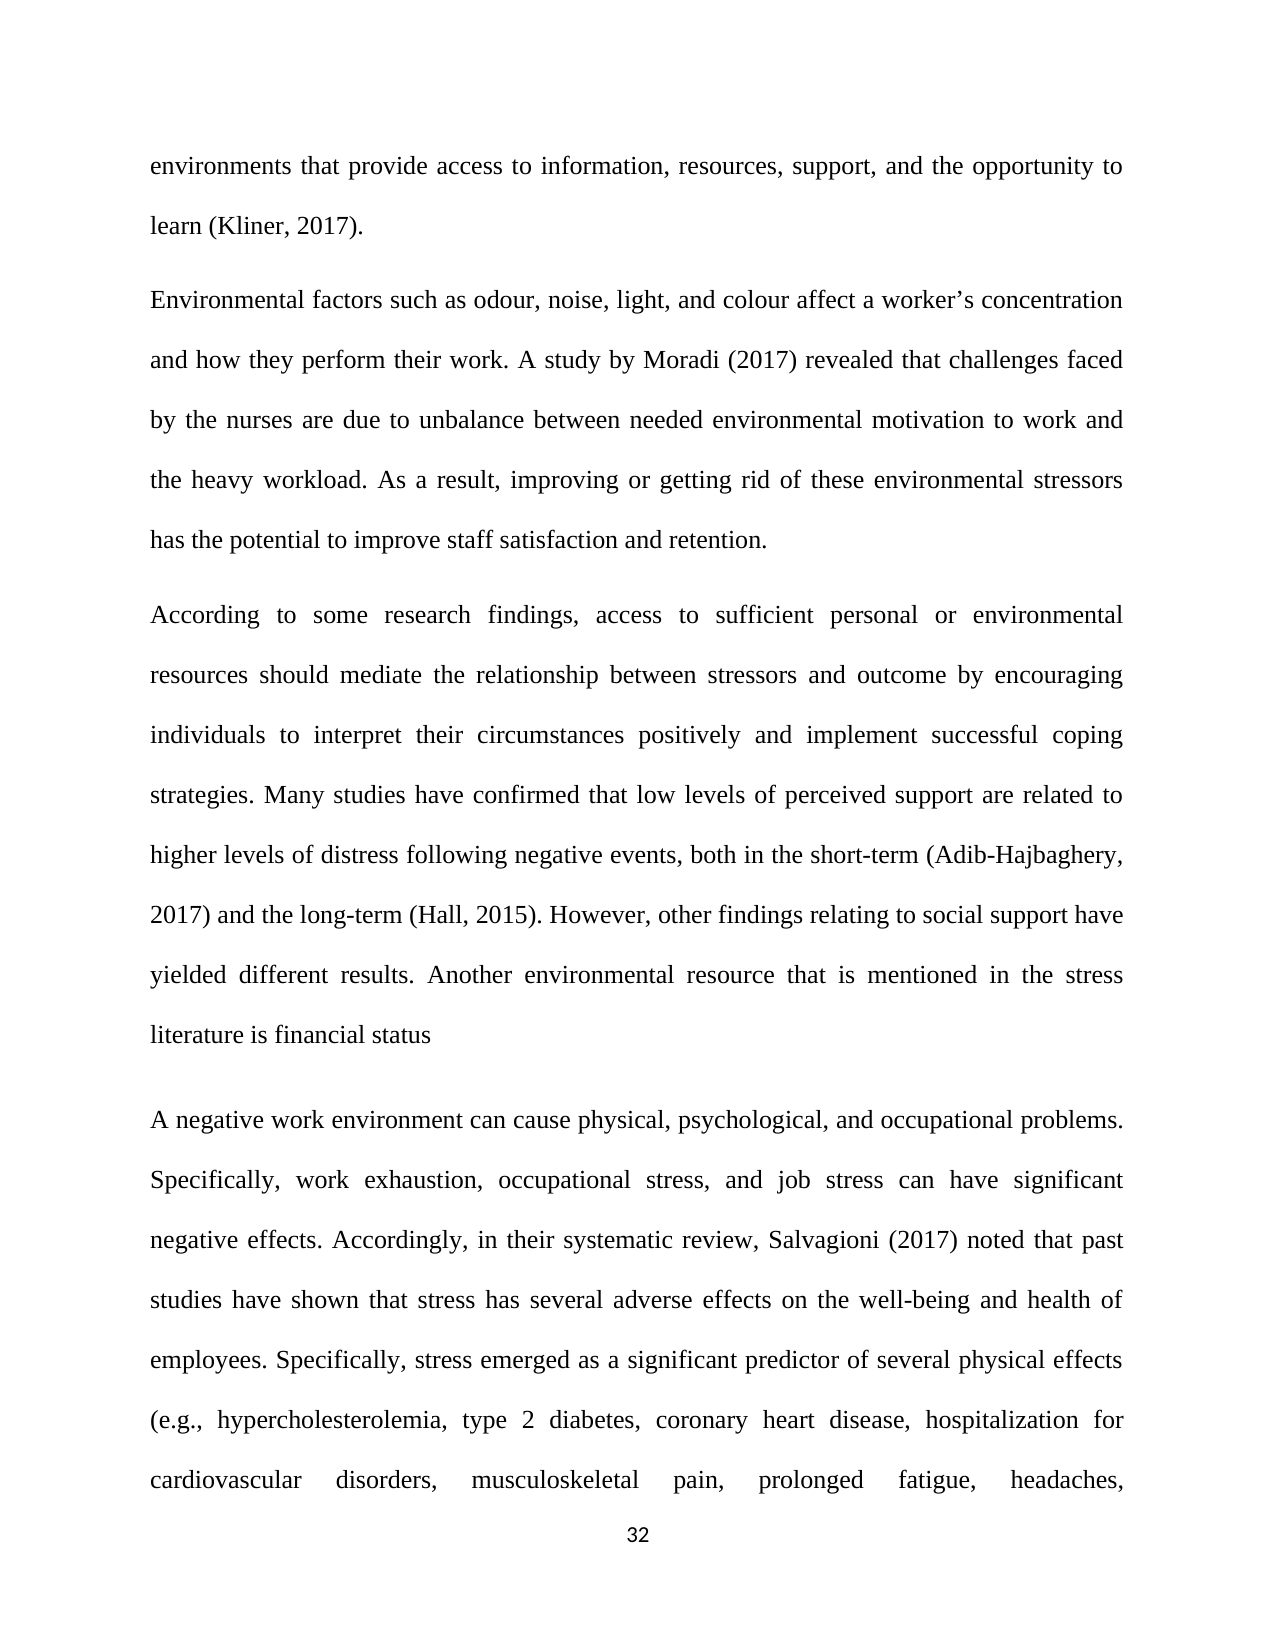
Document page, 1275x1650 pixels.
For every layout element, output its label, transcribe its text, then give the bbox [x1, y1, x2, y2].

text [150, 1104, 1125, 1494]
text According to some research findings, access to sufficient personal or environmental resources should mediate the relationship between stressors and outcome by encouraging individuals to interpret their circumstances positively and implement successful coping strategies. Many studies have confirmed that low levels of perceived support are related to higher levels of distress following negative events, both in the short-term (Adib-Hajbaghery, 2017) and the long-term (Hall, 2015). However, other findings relating to social support have yielded different results. Another environmental resource that is mentioned in the stress literature is financial status [150, 599, 1125, 1049]
text Environmental factors such as odour, noise, light, and colour affect a worker’s concentration and how they perform their work. A study by Moradi (2017) revealed that challenges faced by the nurses are due to unbalance between needed environmental motivation to work and the heavy workload. As a result, improving or getting rid of these environmental stressors has the potential to improve staff satisfaction and retention. [150, 284, 1125, 554]
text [150, 180, 1125, 240]
